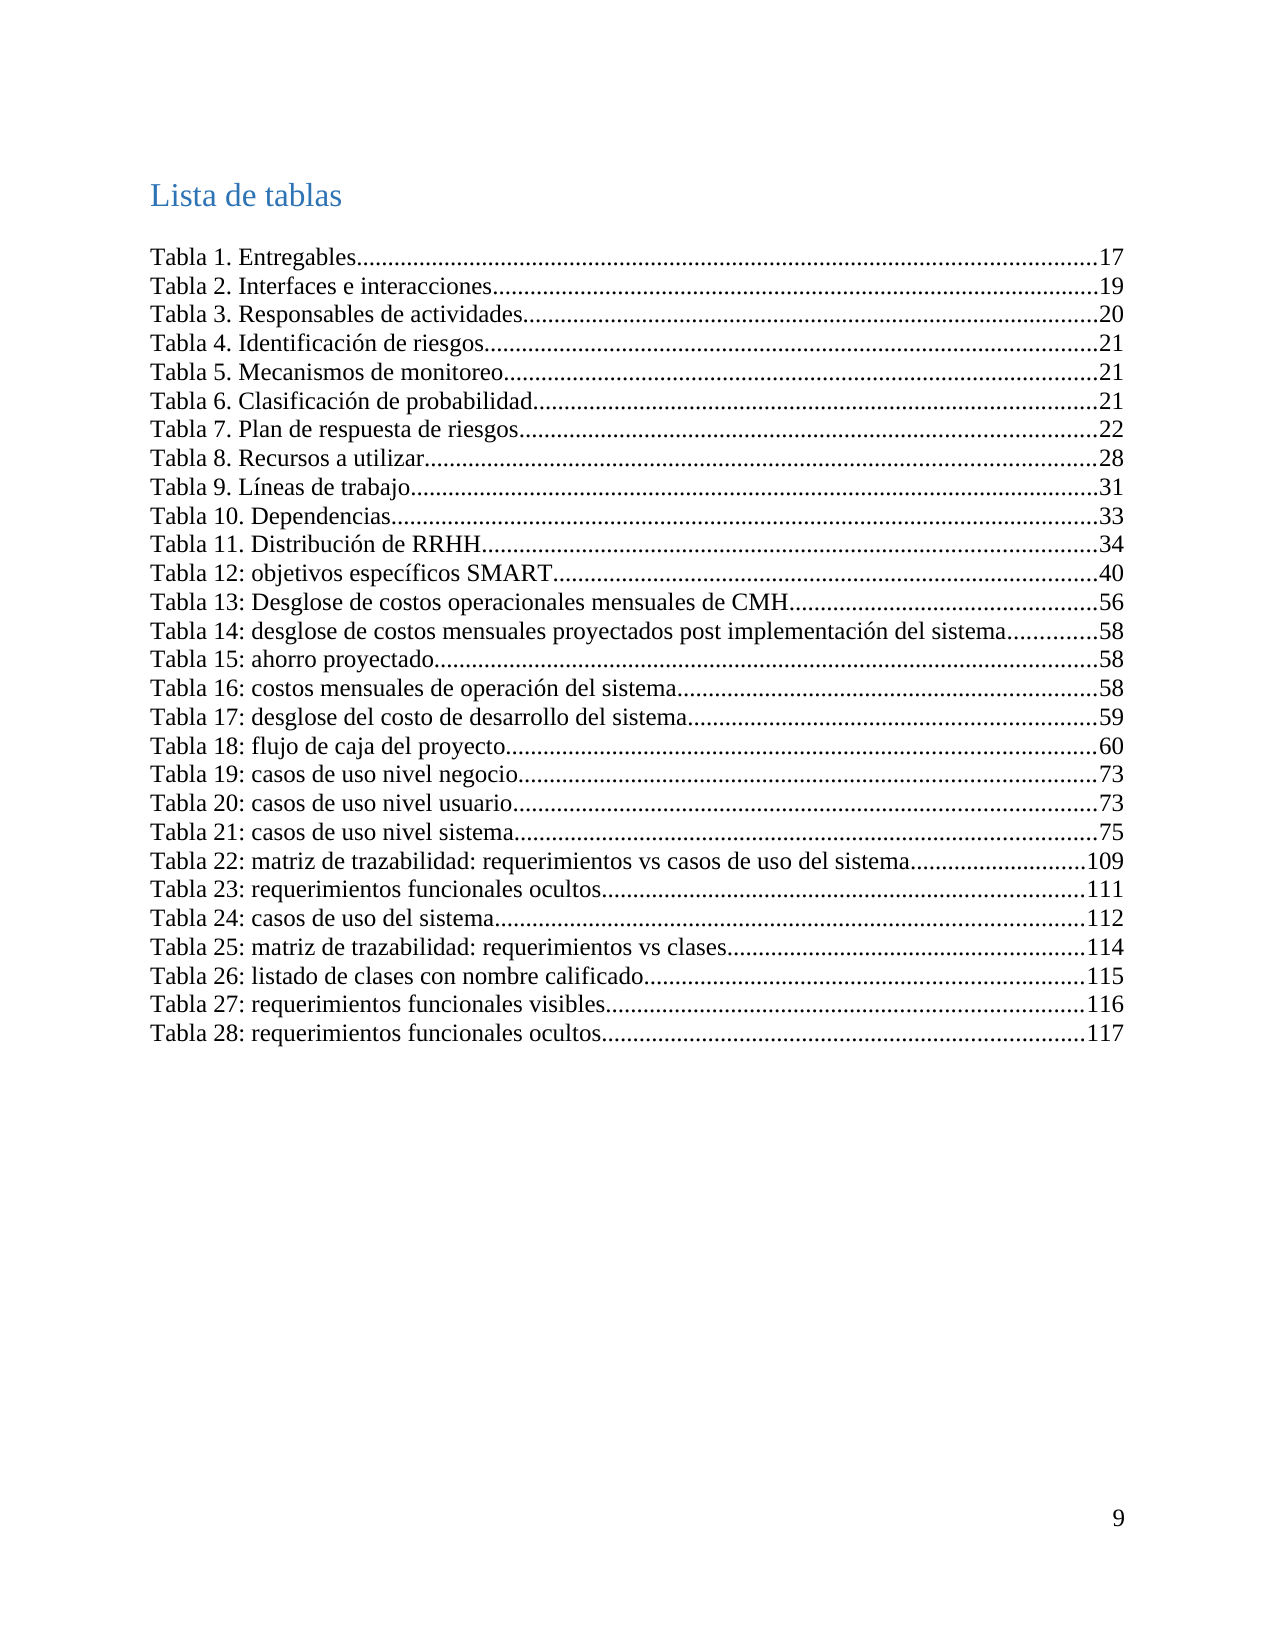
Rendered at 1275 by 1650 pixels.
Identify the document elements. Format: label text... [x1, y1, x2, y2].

text Tabla 2. Interfaces e interacciones 19 [150, 271, 1125, 299]
text Tabla 5. Mecanismos de monitoreo 21 [150, 357, 1125, 386]
text Tabla 18: flujo de caja del proyecto 60 [150, 731, 1125, 759]
text Tabla 10. Dependencias 33 [150, 501, 1125, 529]
text Tabla 20: casos de uso nivel usuario 73 [150, 788, 1125, 817]
text Tabla 4. Identificación de riesgos 21 [150, 328, 1125, 357]
text Tabla 23: requerimientos funcionales ocultos 111 [150, 874, 1125, 903]
subtitle Lista de tablas [150, 175, 1125, 213]
text Tabla 28: requerimientos funcionales ocultos 117 [150, 1018, 1125, 1047]
text Tabla 21: casos de uso nivel sistema 75 [150, 817, 1125, 846]
text Tabla 1. Entregables 17 [150, 242, 1125, 271]
text Tabla 27: requerimientos funcionales visibles 116 [150, 989, 1125, 1018]
text Tabla 24: casos de uso del sistema 112 [150, 903, 1125, 932]
text Tabla 19: casos de uso nivel negocio 73 [150, 759, 1125, 788]
text Tabla 8. Recursos a utilizar 28 [150, 443, 1125, 472]
text Tabla 6. Clasificación de probabilidad 21 [150, 386, 1125, 414]
text Tabla 7. Plan de respuesta de riesgos 22 [150, 414, 1125, 443]
text Tabla 11. Distribución de RRHH 34 [150, 529, 1125, 558]
text Tabla 15: ahorro proyectado 58 [150, 644, 1125, 673]
text Tabla 17: desglose del costo de desarrollo del sistema 59 [150, 702, 1125, 731]
text Tabla 25: matriz de trazabilidad: requerimientos vs clases 114 [150, 932, 1125, 961]
text Tabla 13: Desglose de costos operacionales mensuales de CMH 56 [150, 587, 1125, 616]
text Tabla 12: objetivos específicos SMART 40 [150, 558, 1125, 587]
text Tabla 3. Responsables de actividades 20 [150, 299, 1125, 328]
text Tabla 26: listado de clases con nombre calificado 115 [150, 961, 1125, 989]
text Tabla 9. Líneas de trabajo 31 [150, 472, 1125, 501]
text Tabla 14: desglose de costos mensuales proyectados post implementación del sistema 58 [150, 616, 1125, 644]
text Tabla 16: costos mensuales de operación del sistema 58 [150, 673, 1125, 702]
text Tabla 22: matriz de trazabilidad: requerimientos vs casos de uso del sistema 109 [150, 846, 1125, 874]
